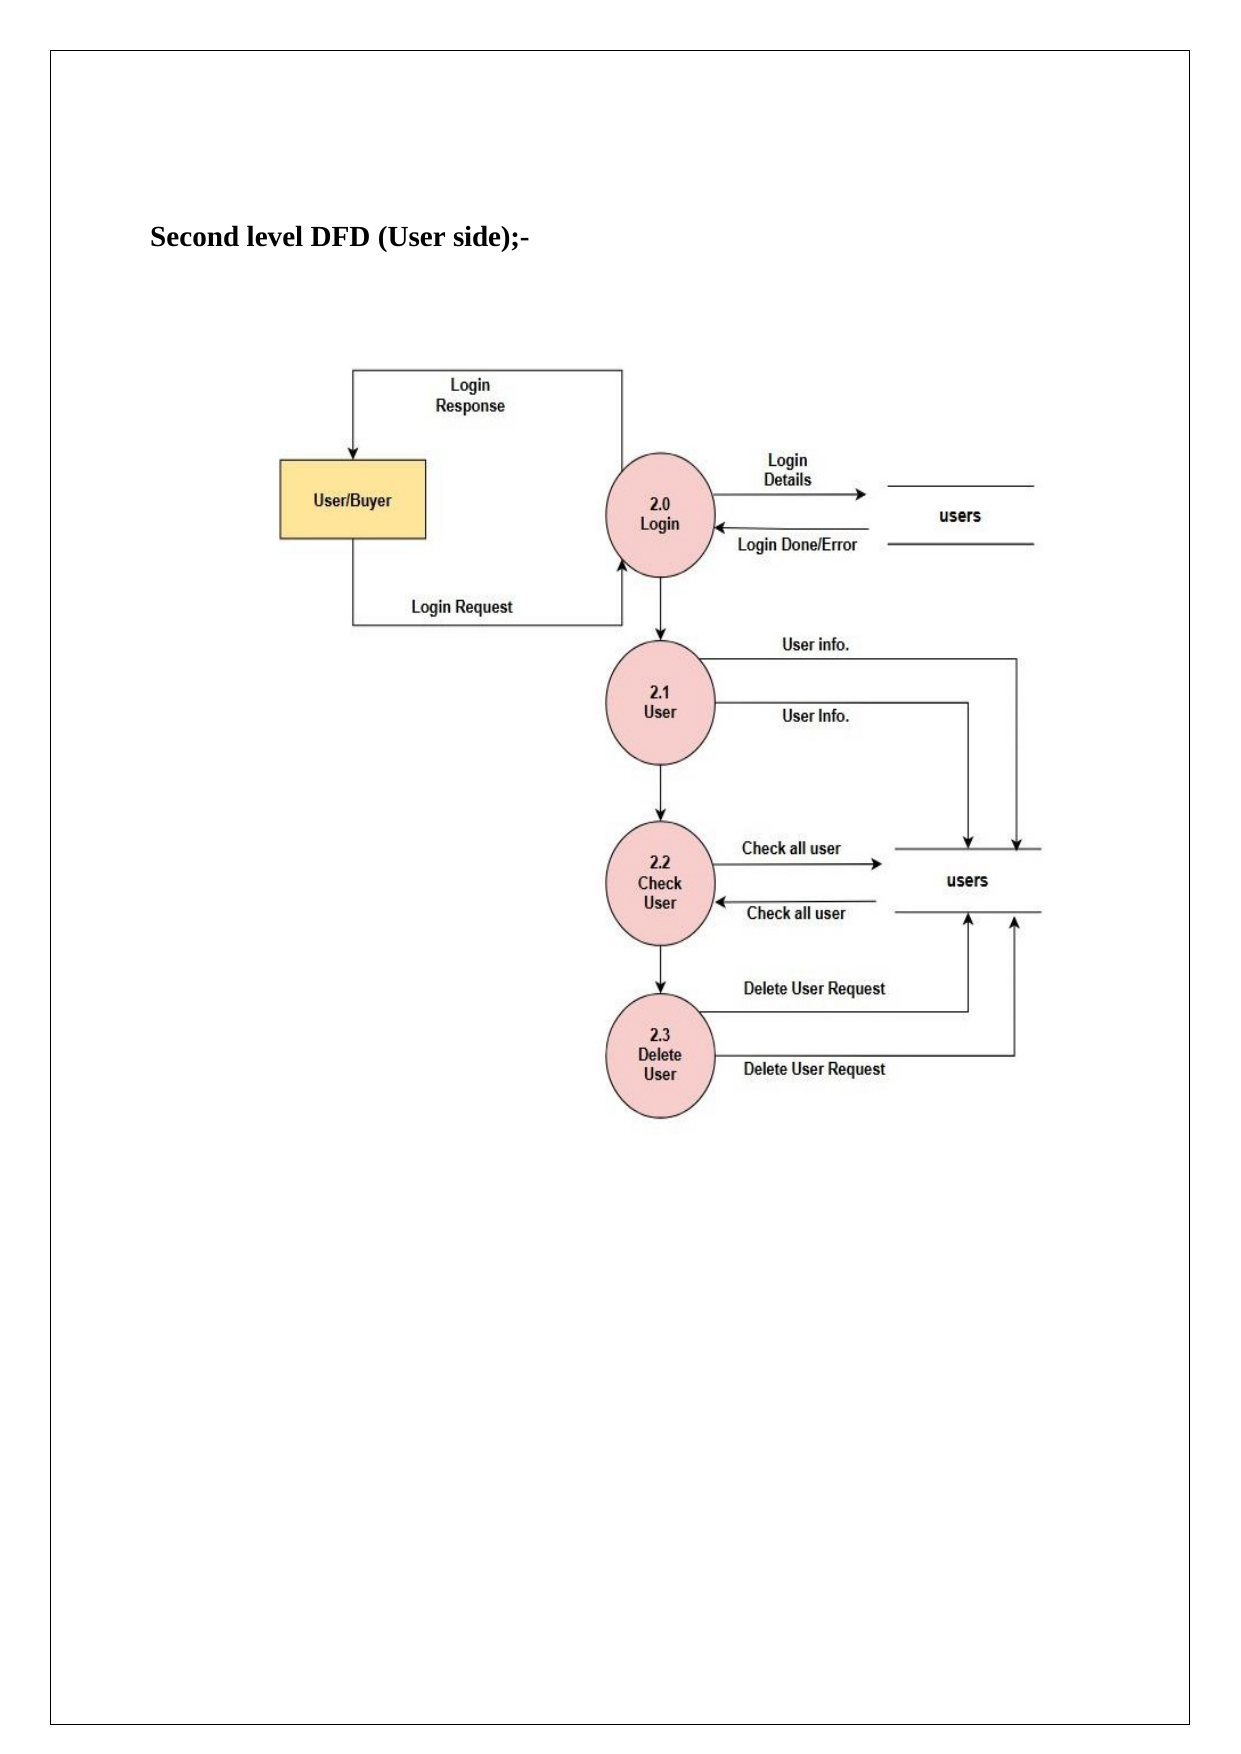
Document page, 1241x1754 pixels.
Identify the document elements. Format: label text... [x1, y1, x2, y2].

text Second level DFD (User side);- [150, 219, 1181, 252]
picture [277, 365, 1044, 1136]
